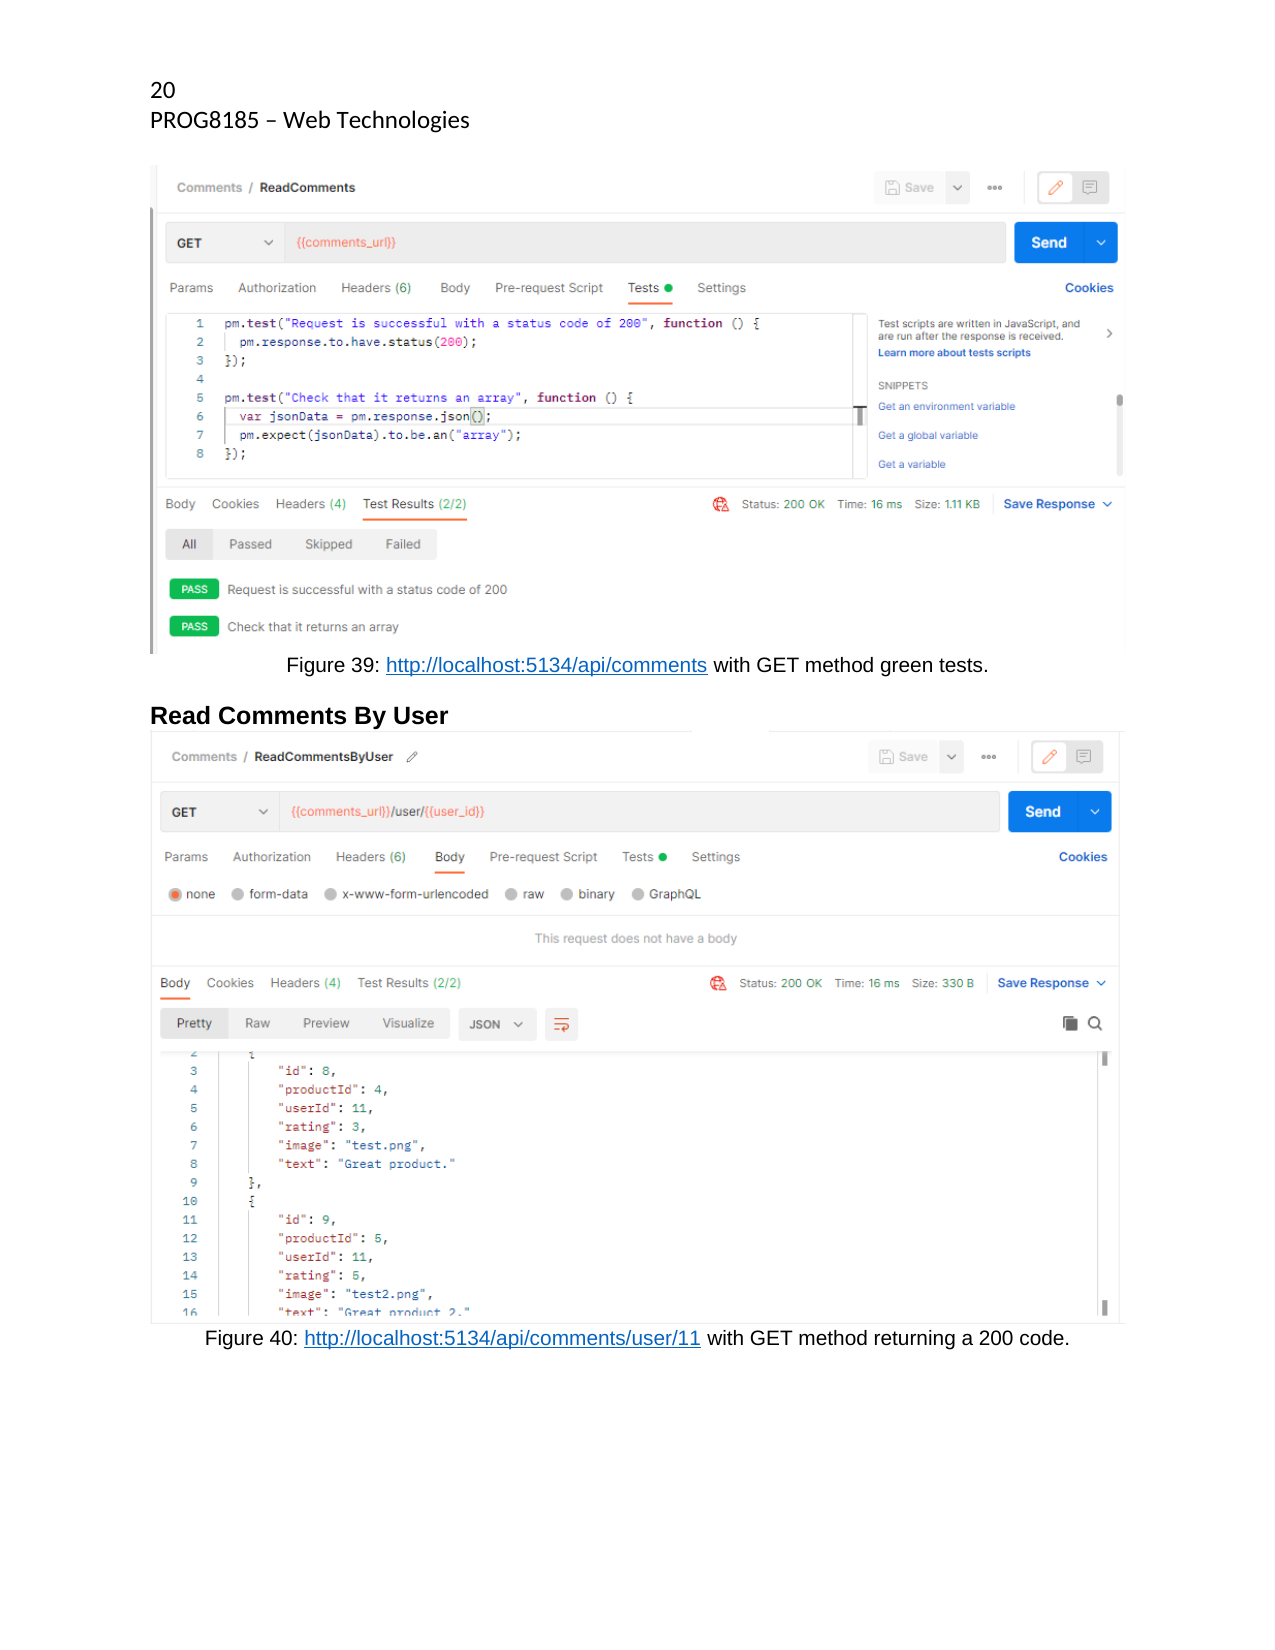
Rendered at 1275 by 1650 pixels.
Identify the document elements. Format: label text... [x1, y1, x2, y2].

picture [150, 730, 1125, 1326]
text Read Comments By User [150, 701, 1125, 730]
text Figure 39: http://localhost:5134/api/comments with GET method green tests. [150, 654, 1125, 677]
picture [150, 165, 1125, 654]
text Figure 40: http://localhost:5134/api/comments/user/11 with GET method returning a 200 code. [150, 1326, 1125, 1350]
